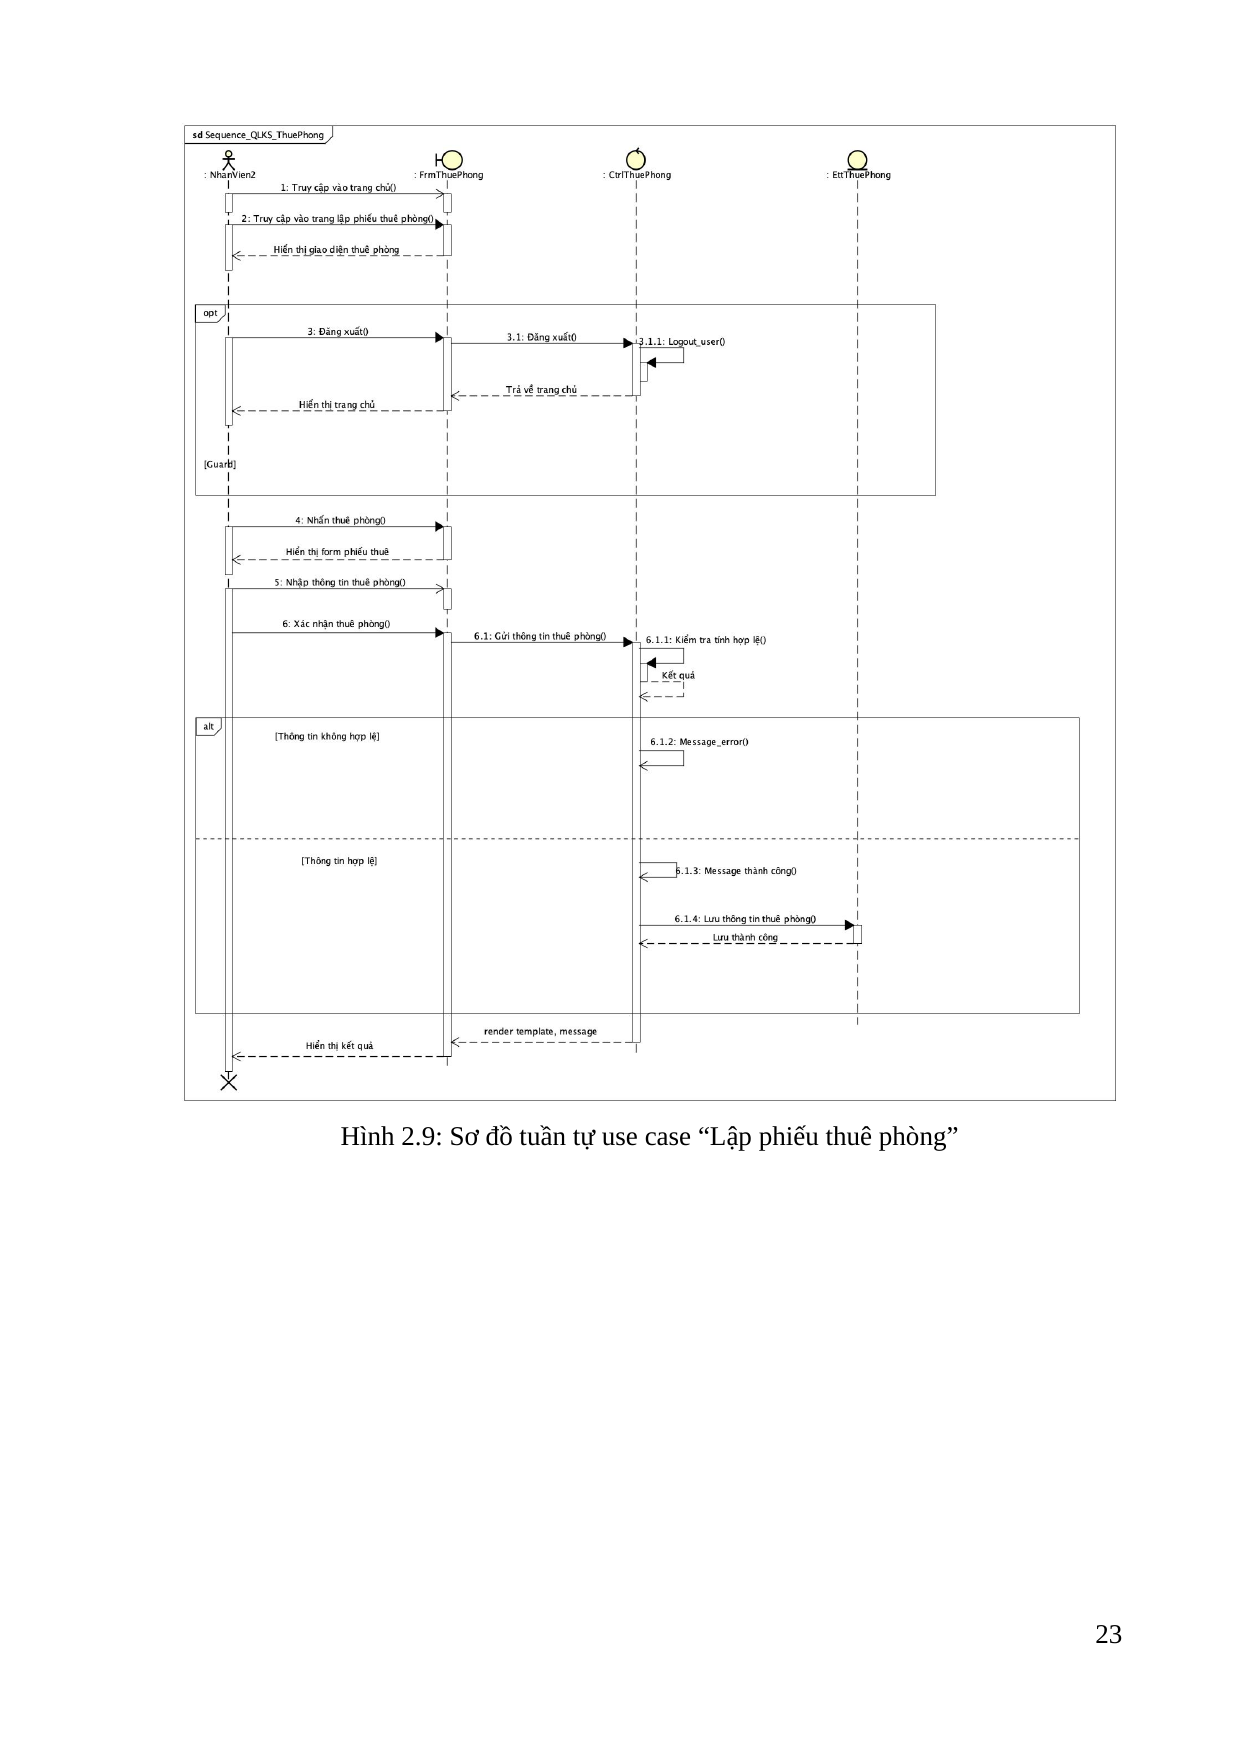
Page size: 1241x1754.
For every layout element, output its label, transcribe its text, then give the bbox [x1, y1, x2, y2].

text Hình 2.9: Sơ đồ tuần tự use case “Lập phiếu thuê phòng” [177, 1120, 1122, 1151]
picture [177, 118, 1123, 1108]
